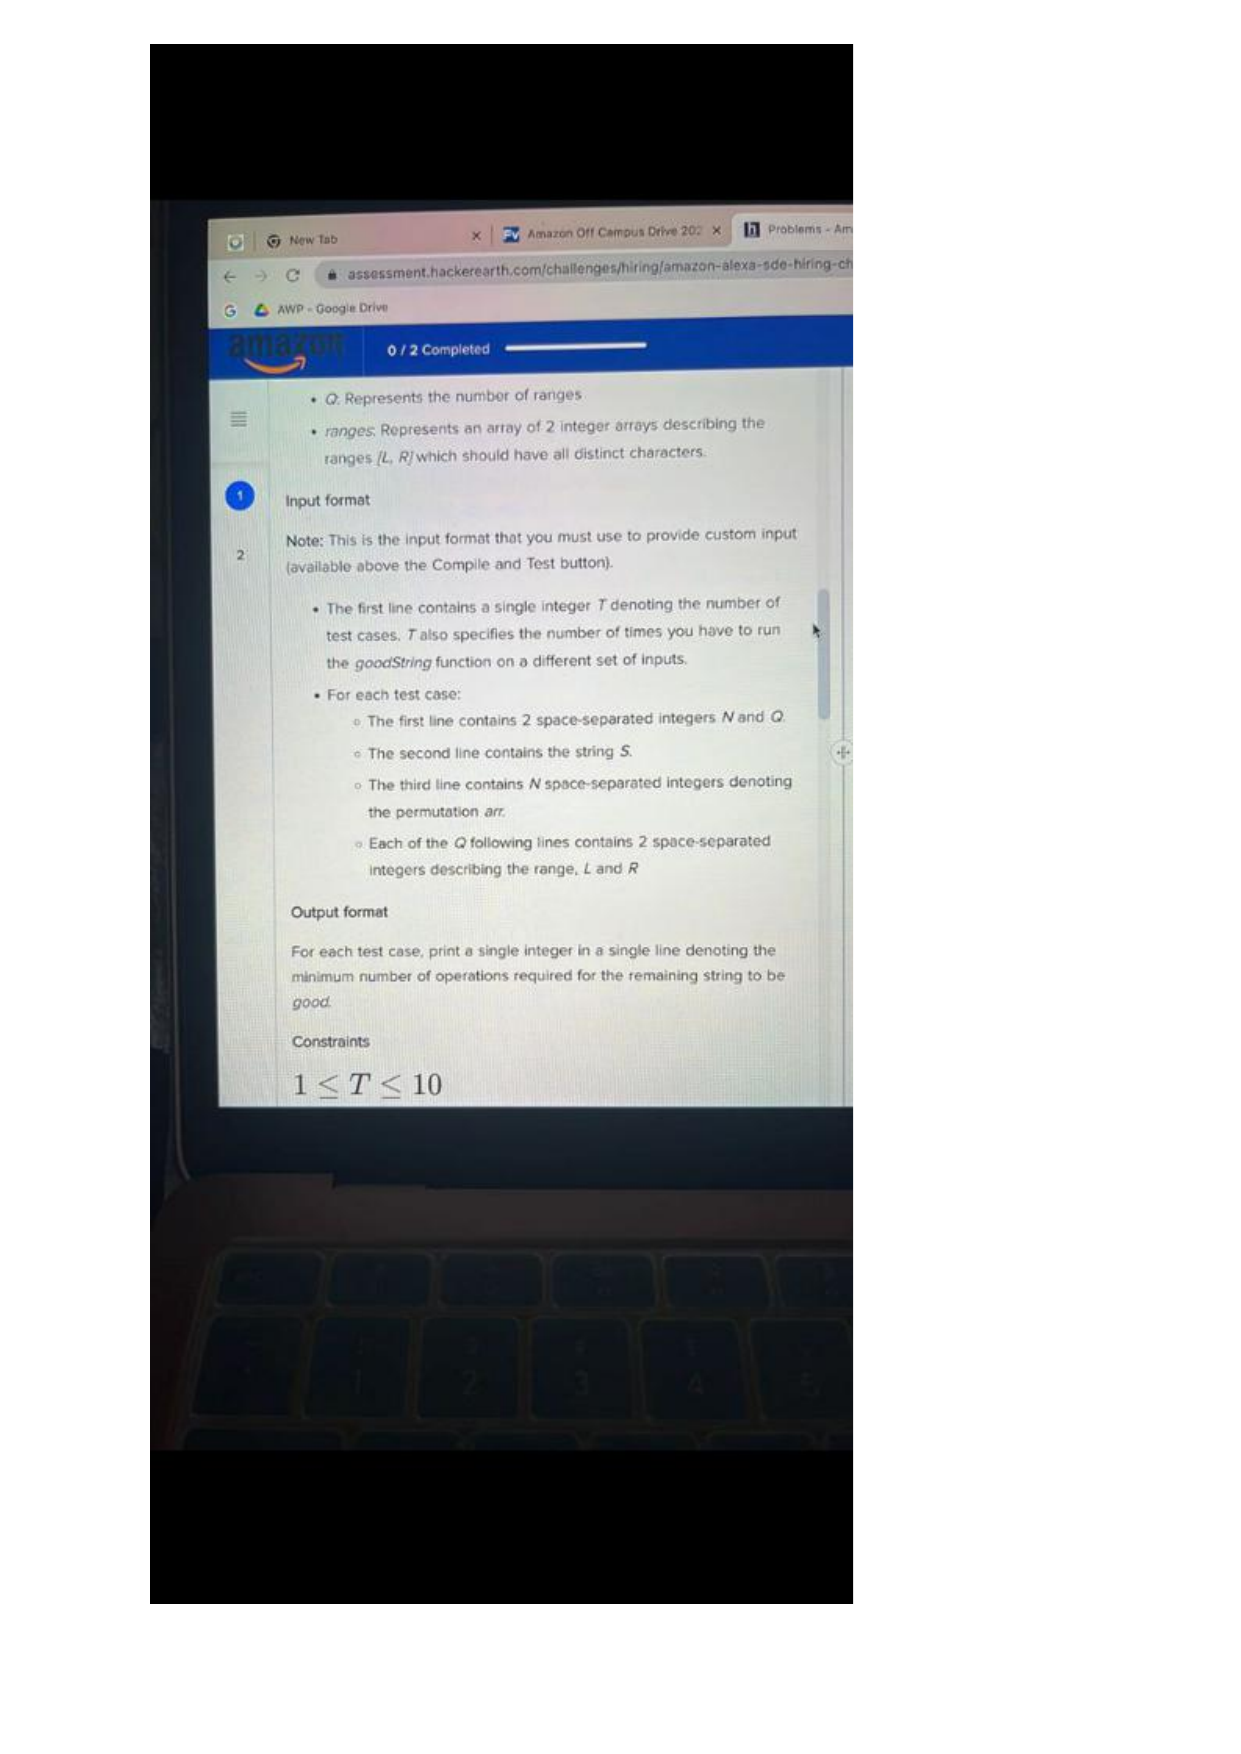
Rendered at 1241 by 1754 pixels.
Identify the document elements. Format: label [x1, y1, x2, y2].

picture [150, 44, 854, 1604]
